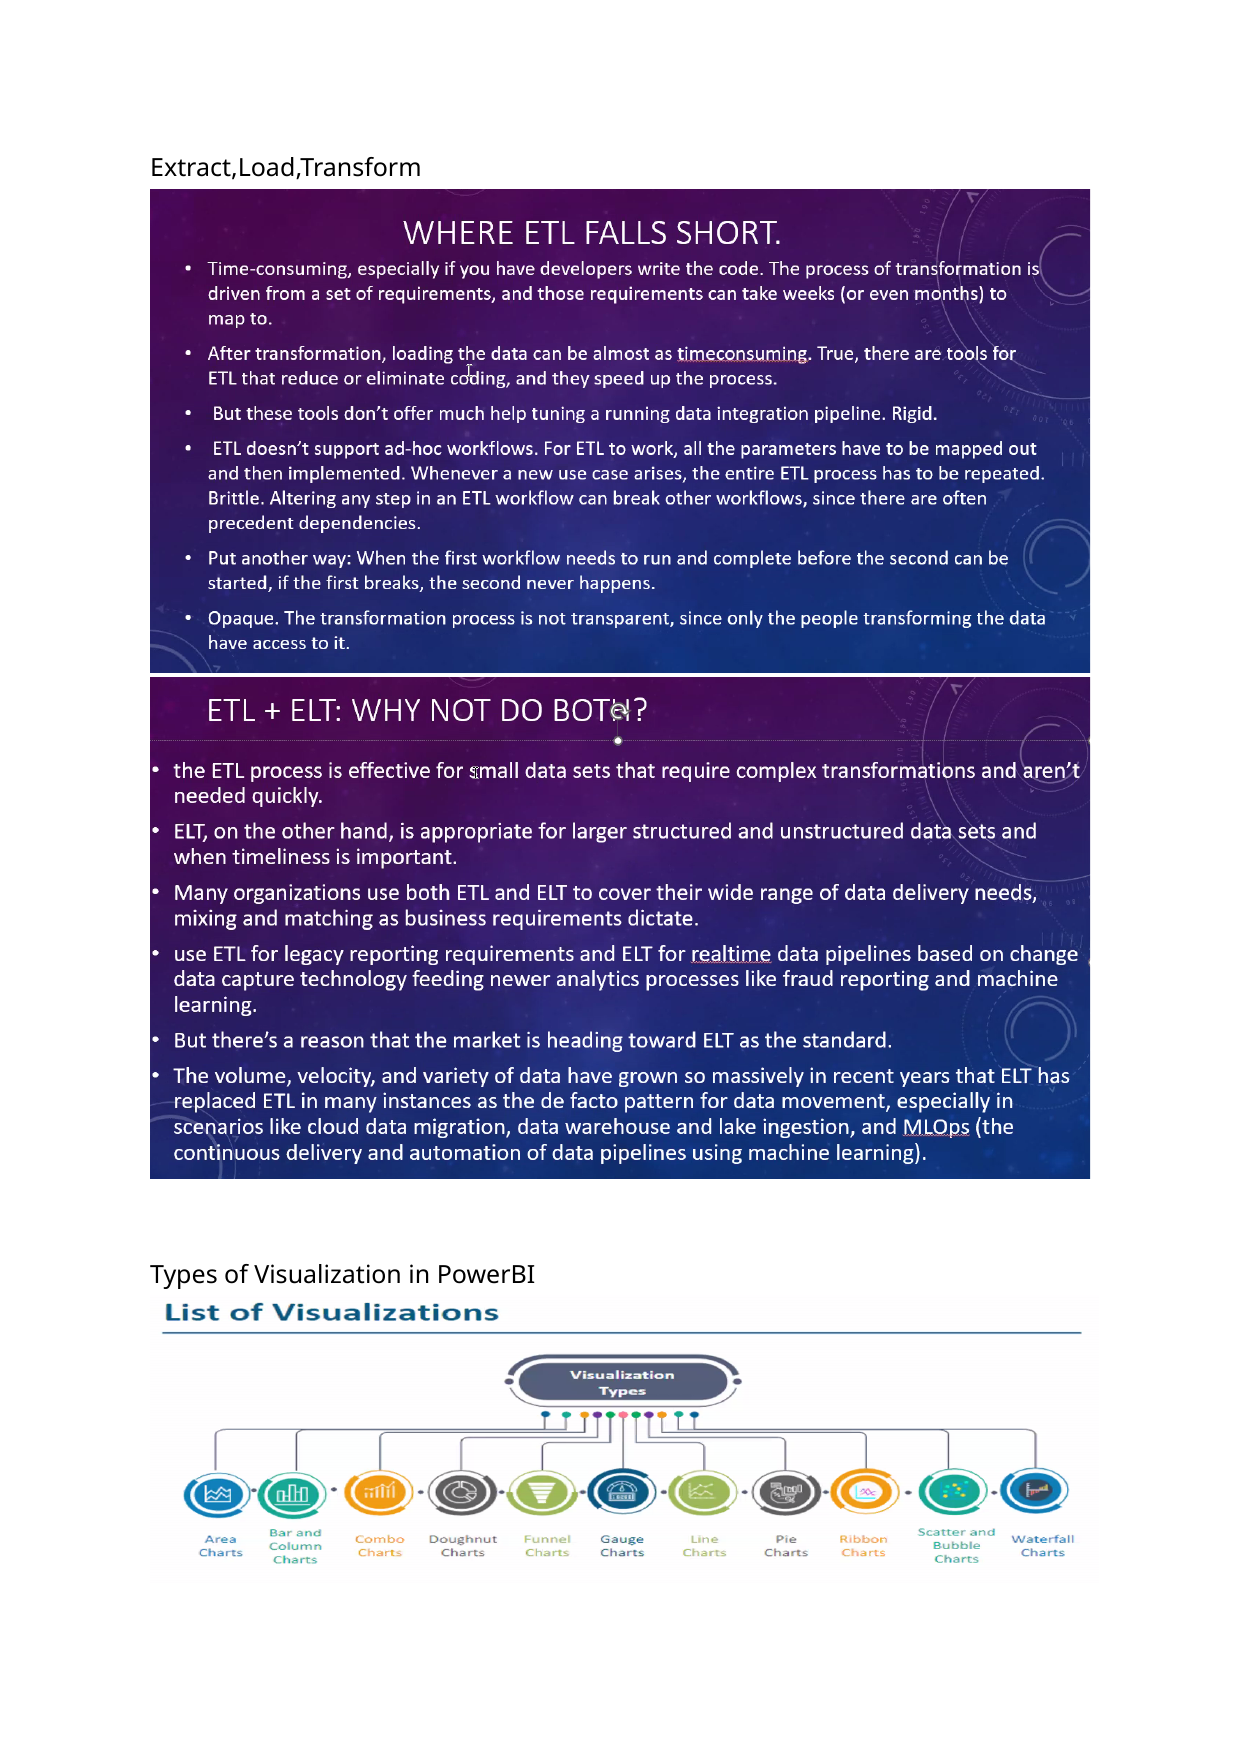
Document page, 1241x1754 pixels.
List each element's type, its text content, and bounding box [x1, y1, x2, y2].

picture [150, 677, 1091, 1179]
text Types of Visualization in PowerBI [150, 1257, 1090, 1295]
picture [150, 1295, 1099, 1583]
text Extract,Load,Transform [150, 150, 1090, 189]
picture [150, 189, 1091, 673]
